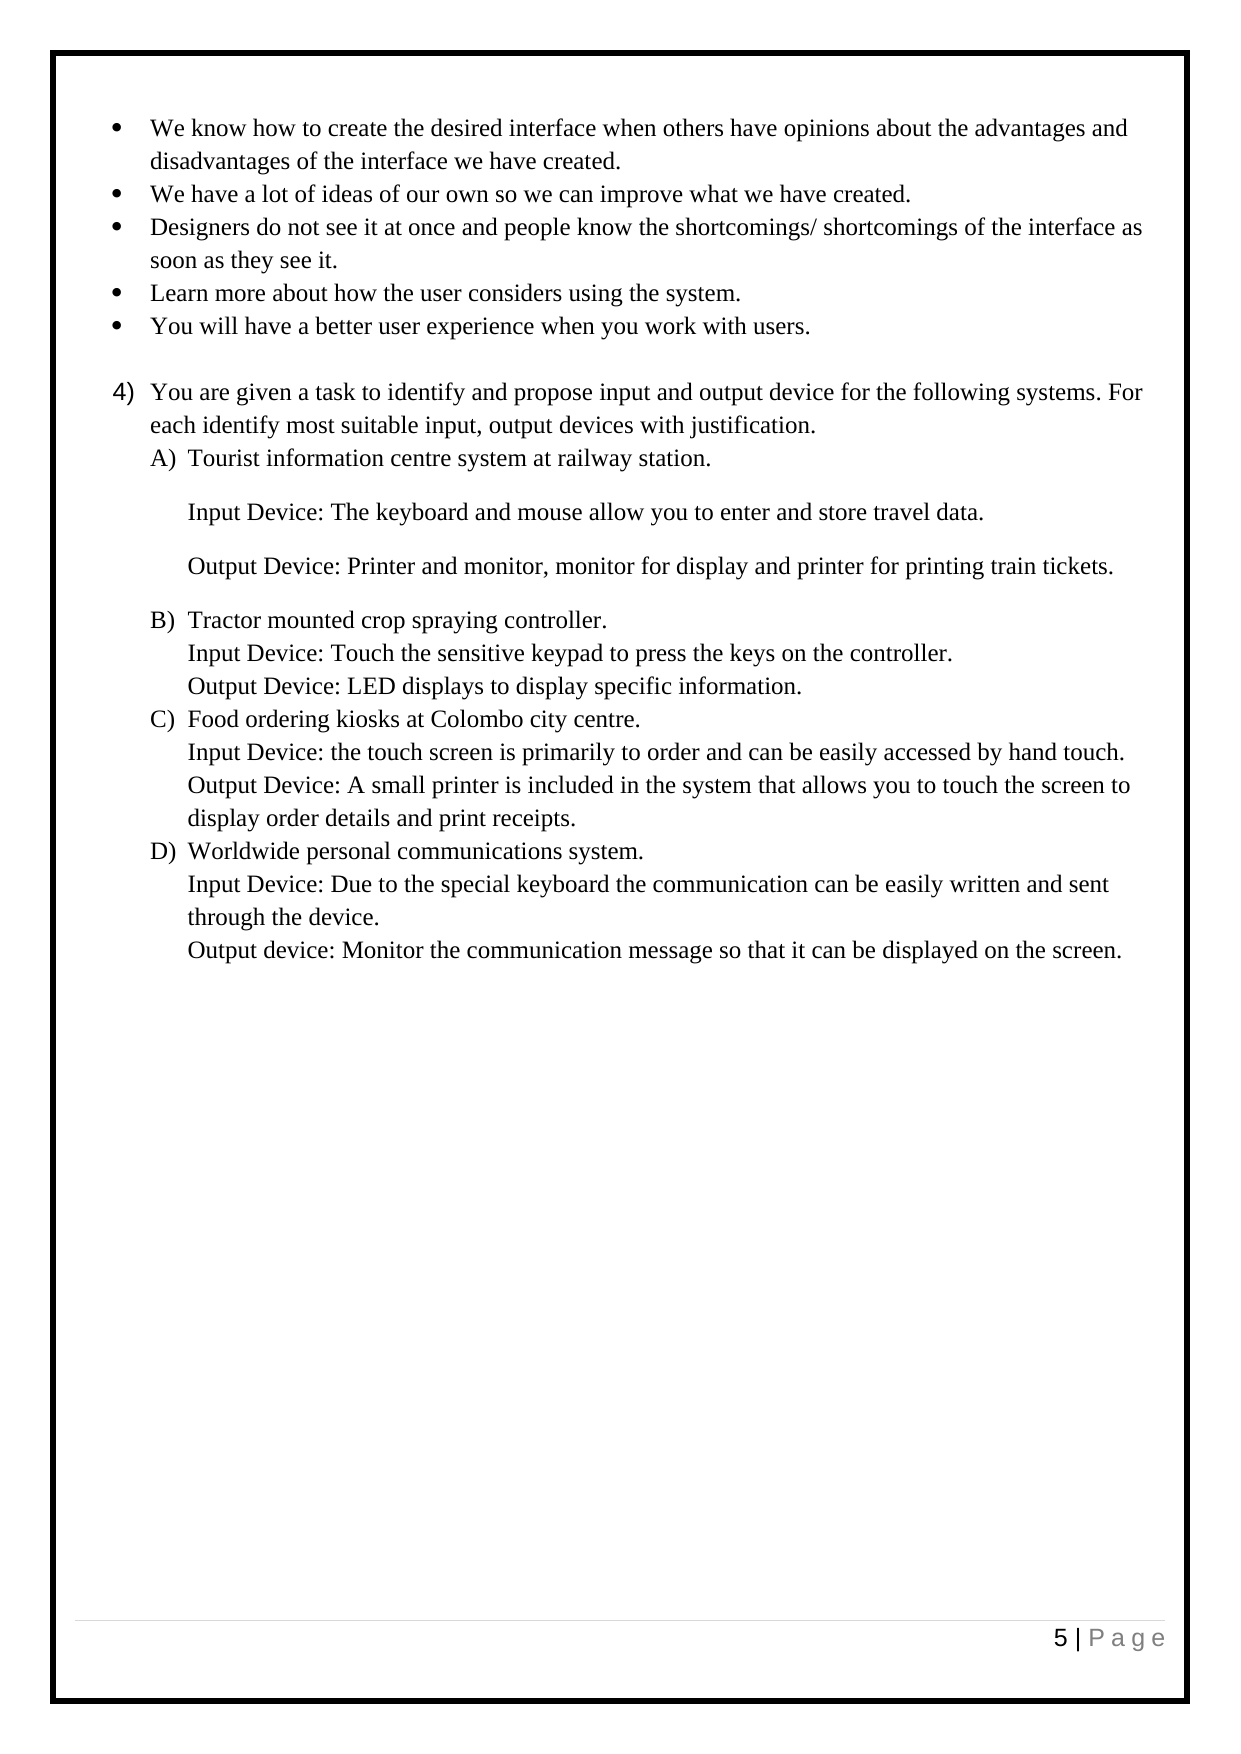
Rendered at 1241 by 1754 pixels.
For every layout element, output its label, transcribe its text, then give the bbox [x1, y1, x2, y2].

list Learn more about how the user considers using the system. [112, 278, 1165, 307]
list Output device: Monitor the communication message so that it can be displayed on the screen. [187, 935, 1165, 964]
text Input Device: The keyboard and mouse allow you to enter and store travel data. [187, 497, 1165, 526]
list Output Device: LED displays to display specific information. [187, 671, 1165, 699]
list Output Device: A small printer is included in the system that allows you to touch the screen to display order details and print receipts. [187, 770, 1165, 832]
list Tractor mounted crop spraying controller. [150, 605, 1165, 633]
list Food ordering kiosks at Colombo city centre. [150, 704, 1165, 733]
list You will have a better user experience when you work with users. [112, 311, 1165, 340]
list Input Device: Due to the special keyboard the communication can be easily written and sent through the device. [187, 869, 1165, 931]
list You are given a task to identify and propose input and output device for the following systems. For each identify most suitable input, output devices with justification. [112, 377, 1165, 439]
list We have a lot of ideas of our own so we can improve what we have created. [112, 179, 1165, 208]
text Output Device: Printer and monitor, monitor for display and printer for printing train tickets. [187, 551, 1165, 580]
list We know how to create the desired interface when others have opinions about the advantages and disadvantages of the interface we have created. [112, 113, 1165, 175]
list Designers do not see it at once and people know the shortcomings/ shortcomings of the interface as soon as they see it. [112, 212, 1165, 274]
list Input Device: the touch screen is primarily to order and can be easily accessed by hand touch. [187, 737, 1165, 766]
list Tourist information centre system at railway station. [150, 443, 1165, 472]
list Input Device: Touch the sensitive keypad to press the keys on the controller. [187, 638, 1165, 667]
list Worldwide personal communications system. [150, 836, 1165, 865]
